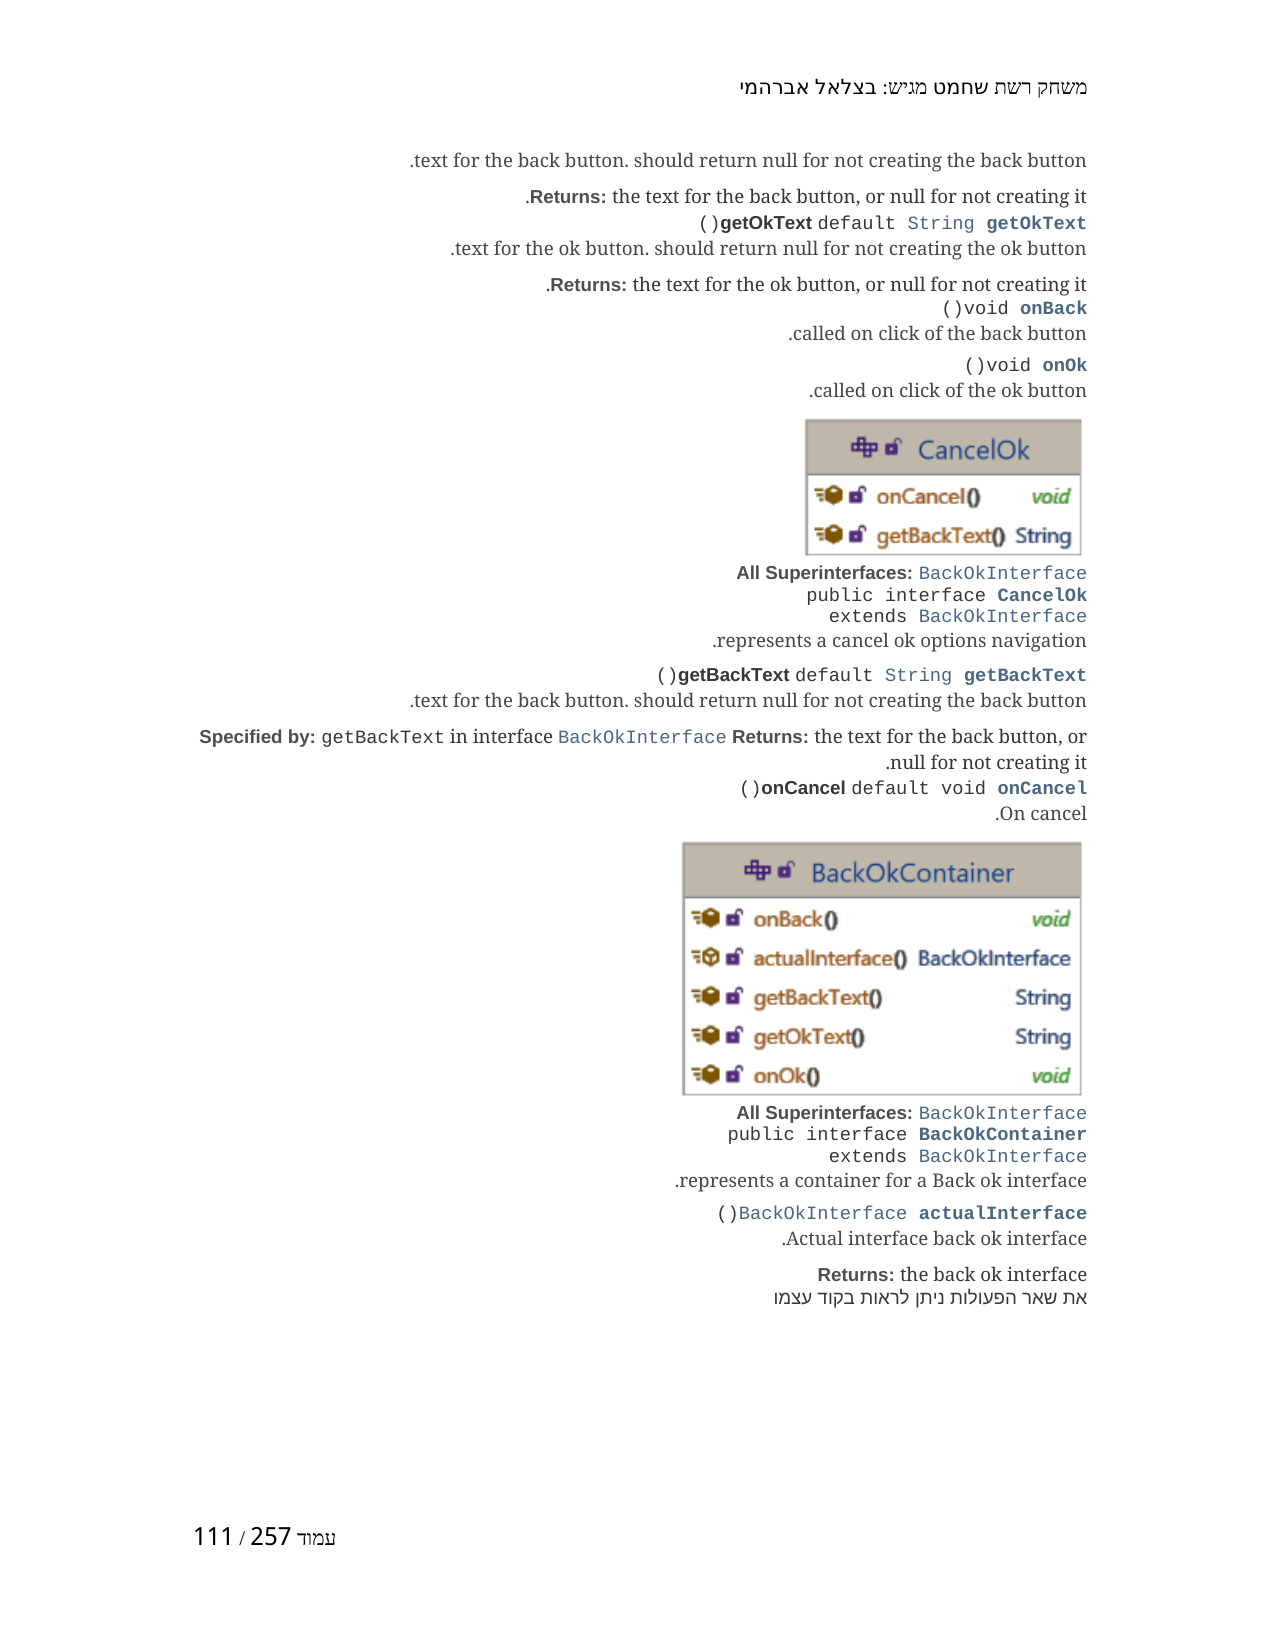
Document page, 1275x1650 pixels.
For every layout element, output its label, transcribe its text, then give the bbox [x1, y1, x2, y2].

text Specified by: getBackText in interface BackOkInterface Returns: the text for the back button, or null for not creating it. [187, 723, 1087, 777]
text את שאר הפעולות ניתן לראות בקוד עצמו [187, 1287, 1087, 1308]
text getBackText default String getBackText() [187, 664, 1087, 687]
text text for the back button. should return null for not creating the back button. [204, 148, 1087, 176]
text All Superinterfaces: BackOkInterface [187, 1102, 1087, 1125]
text getOkText default String getOkText() [187, 212, 1087, 235]
text BackOkInterface actualInterface() [187, 1204, 1087, 1225]
text Returns: the back ok interface [187, 1261, 1087, 1287]
text Actual interface back ok interface. [204, 1225, 1087, 1253]
text called on click of the back button. [204, 320, 1087, 348]
text text for the ok button. should return null for not creating the ok button. [204, 235, 1087, 263]
text text for the back button. should return null for not creating the back button. [204, 687, 1087, 715]
text called on click of the ok button. [204, 377, 1087, 405]
text public interface CancelOk [187, 585, 1087, 607]
text extends BackOkInterface [187, 1146, 1087, 1168]
picture [676, 836, 1088, 1102]
text represents a cancel ok options navigation. [204, 628, 1087, 656]
text represents a container for a Back ok interface. [204, 1168, 1087, 1195]
text public interface BackOkContainer [187, 1125, 1087, 1146]
text Returns: the text for the back button, or null for not creating it. [187, 184, 1087, 212]
text Returns: the text for the ok button, or null for not creating it. [187, 271, 1087, 299]
text void onBack() [187, 299, 1087, 320]
text extends BackOkInterface [187, 607, 1087, 628]
text All Superinterfaces: BackOkInterface [187, 562, 1087, 585]
text void onOk() [187, 356, 1087, 377]
picture [800, 413, 1088, 562]
text On cancel. [204, 800, 1087, 828]
text onCancel default void onCancel() [187, 777, 1087, 800]
